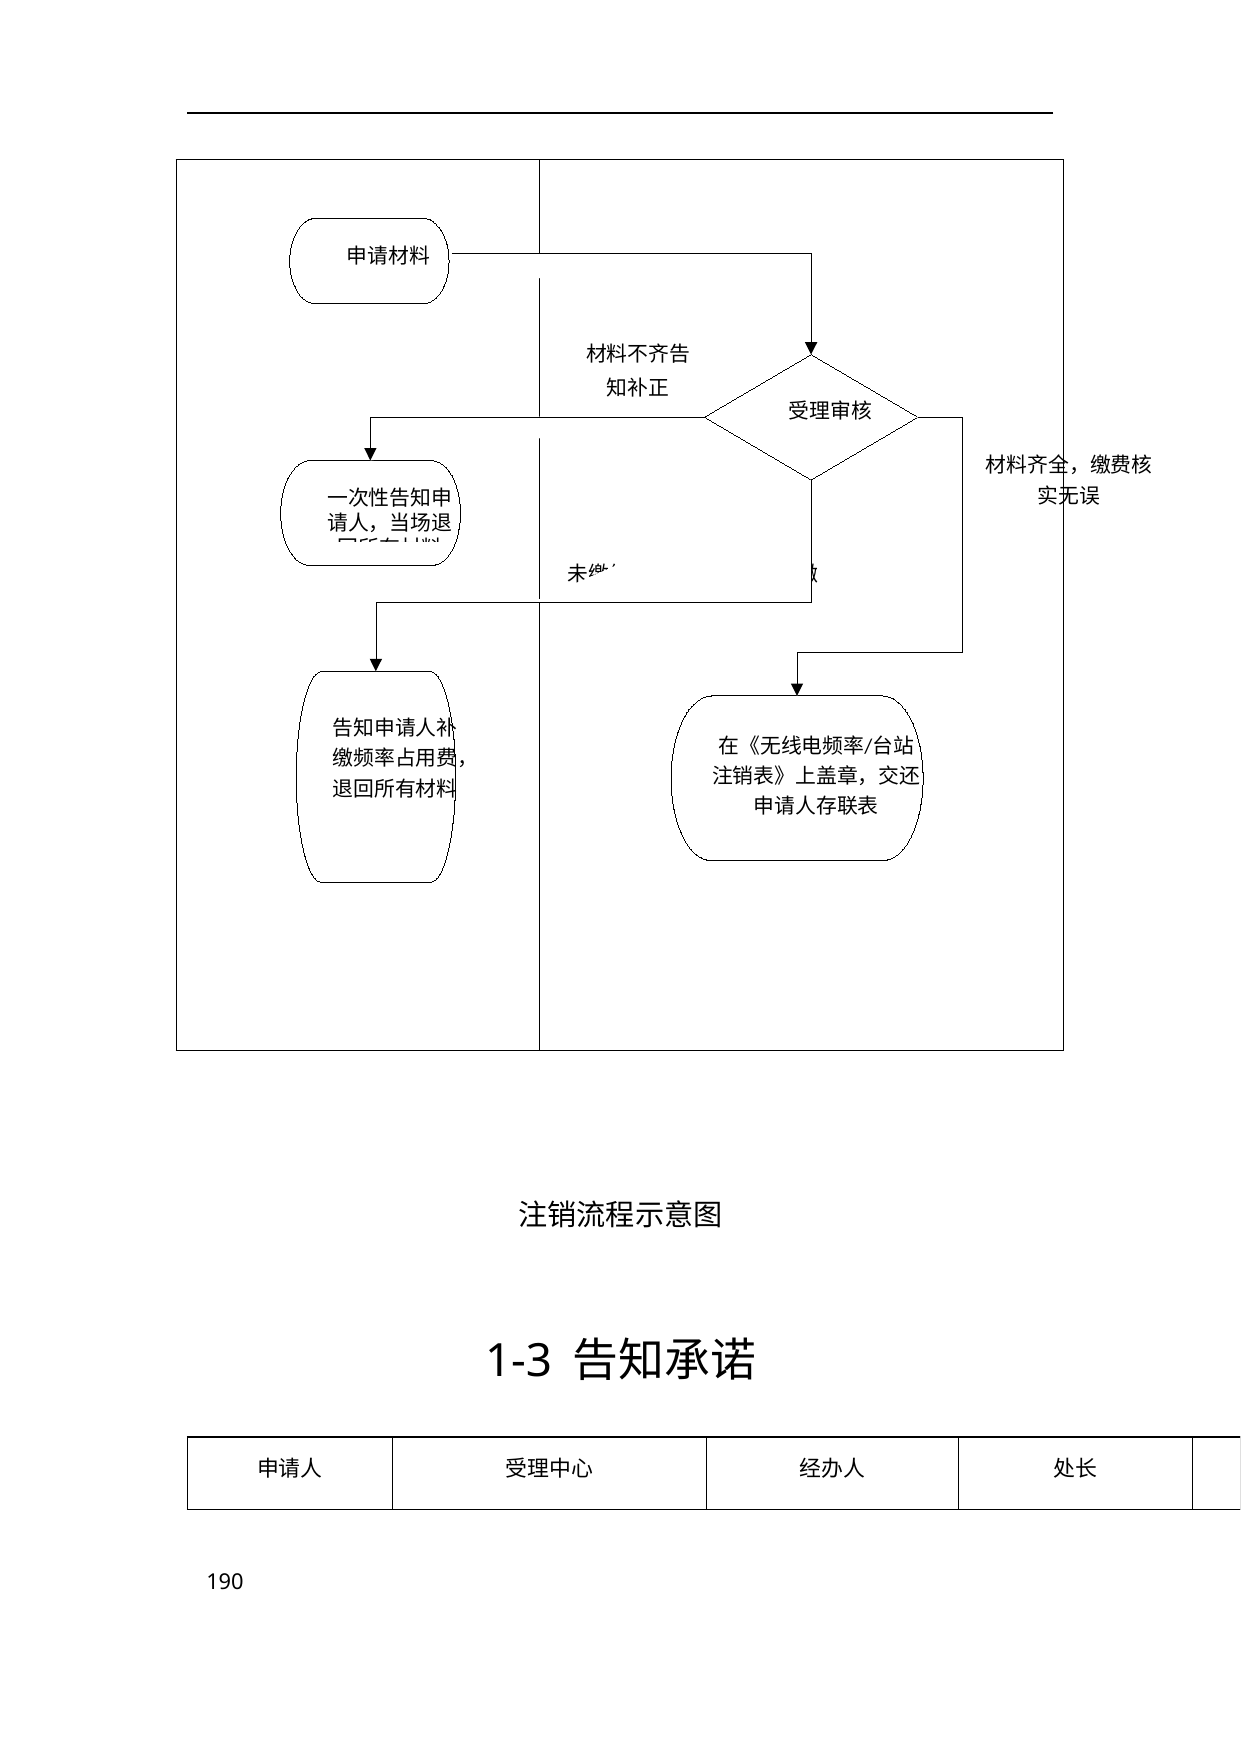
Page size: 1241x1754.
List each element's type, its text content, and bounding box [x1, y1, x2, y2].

list 告知承诺 [187, 1308, 1053, 1406]
table_header 处长 [959, 1438, 1192, 1509]
table_header 经办人 [707, 1438, 958, 1509]
table_header 申请人 [188, 1438, 392, 1509]
table_header 局领导 [1193, 1438, 1240, 1509]
table_cell [177, 160, 539, 1049]
text 注销流程示意图 [187, 1181, 1053, 1246]
table_header 受理中心 [393, 1438, 706, 1509]
table_cell [540, 160, 1063, 1049]
